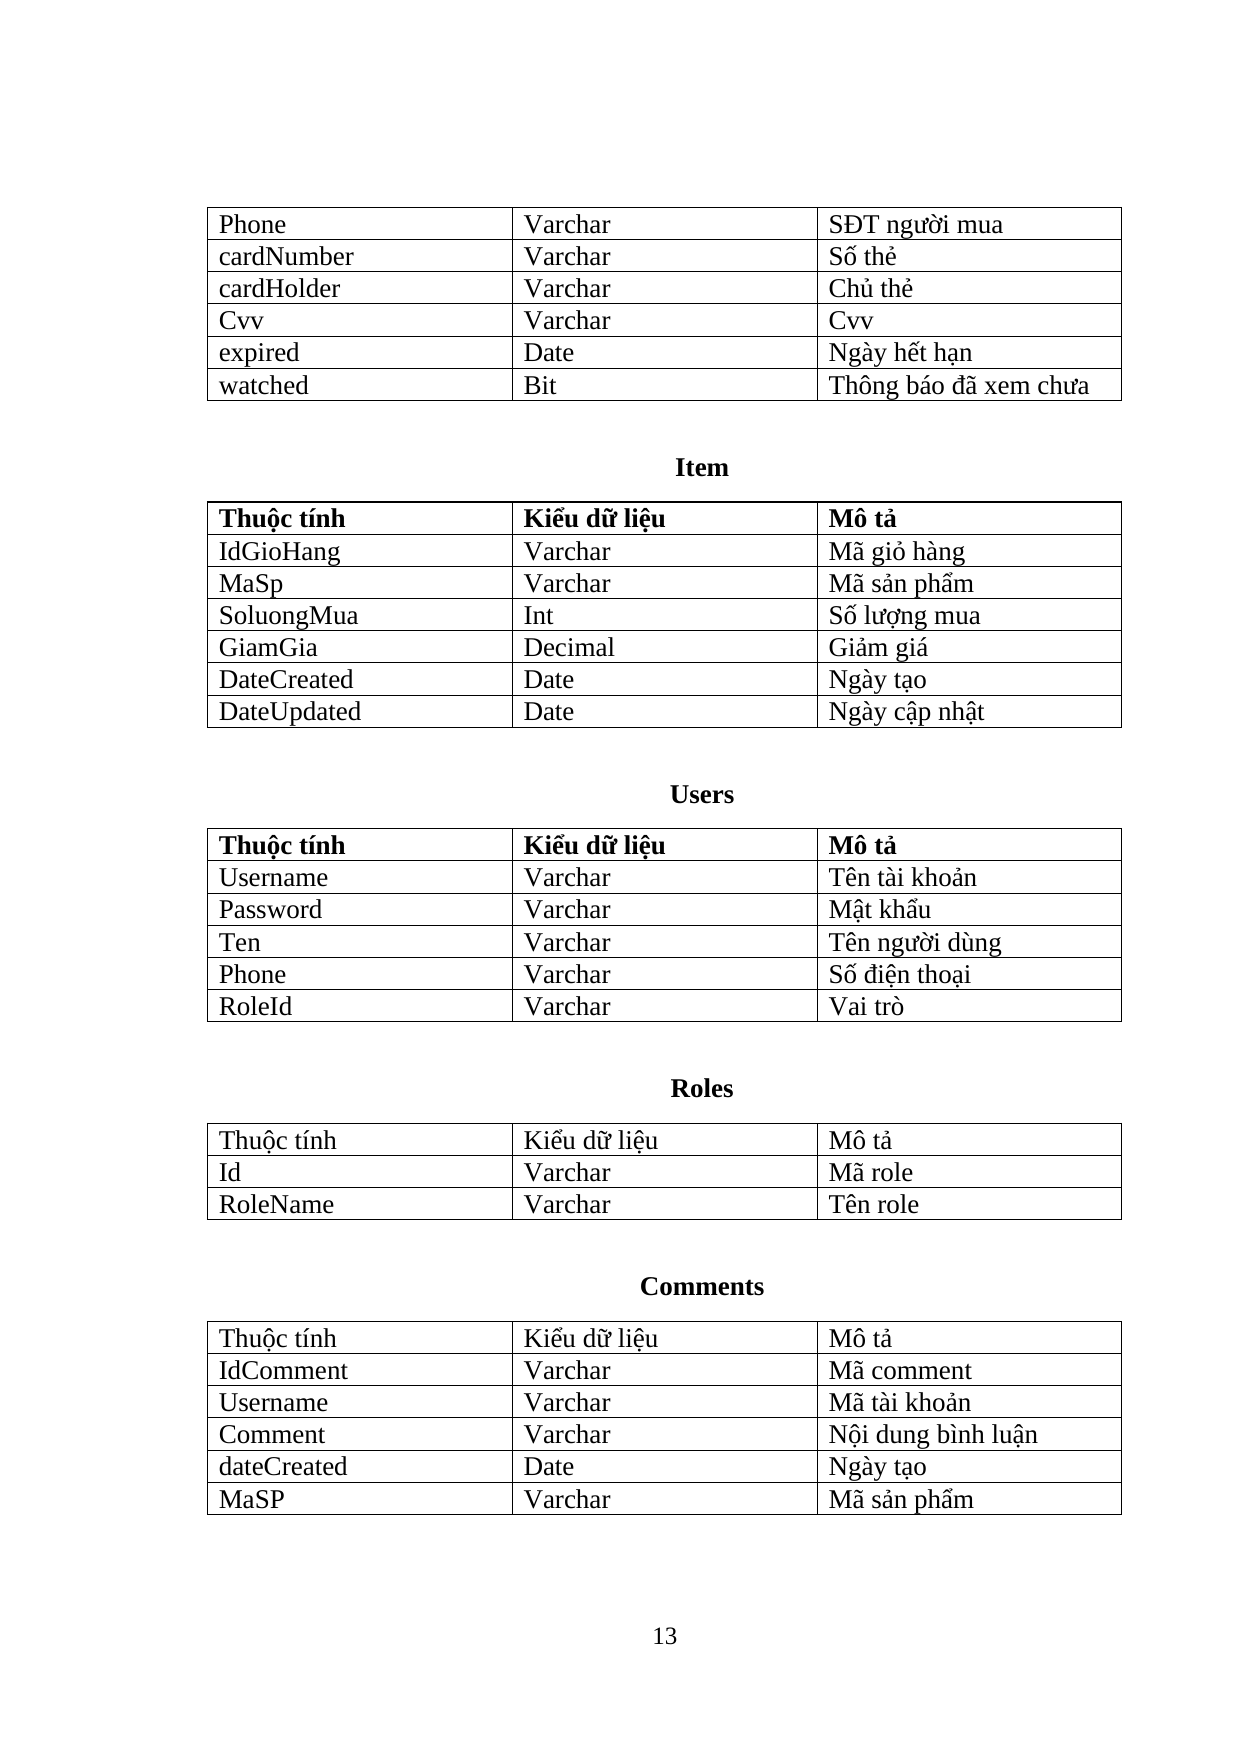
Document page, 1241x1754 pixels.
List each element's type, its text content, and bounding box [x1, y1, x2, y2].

table_cell Cvv [208, 304, 512, 336]
table_cell Ngày cập nhật [818, 696, 1121, 727]
table_cell SĐT người mua [818, 208, 1121, 239]
table_cell Id [208, 1156, 512, 1187]
table_cell Ngày tạo [818, 1451, 1121, 1482]
table_cell Varchar [513, 1483, 817, 1514]
table_cell Số điện thoại [818, 958, 1121, 989]
table_cell MaSP [208, 1483, 512, 1514]
table_cell Số lượng mua [818, 599, 1121, 630]
table_header Thuộc tính [208, 1124, 512, 1155]
table_cell GiamGia [208, 631, 512, 662]
table_cell Cvv [818, 304, 1121, 336]
table_cell Tên tài khoản [818, 861, 1121, 892]
table_header Kiểu dữ liệu [513, 503, 817, 533]
table_cell Varchar [513, 567, 817, 598]
table_cell cardHolder [208, 272, 512, 303]
table_cell Varchar [513, 1156, 817, 1187]
table_cell Date [513, 337, 817, 368]
table_cell Varchar [513, 1386, 817, 1417]
table_cell Date [513, 663, 817, 694]
table_cell SoluongMua [208, 599, 512, 630]
table_cell Mã comment [818, 1354, 1121, 1385]
table_cell Ngày tạo [818, 663, 1121, 694]
table_cell dateCreated [208, 1451, 512, 1482]
table_cell Varchar [513, 208, 817, 239]
table_cell DateUpdated [208, 696, 512, 727]
table_cell Phone [208, 208, 512, 239]
table_cell DateCreated [208, 663, 512, 694]
table_header Mô tả [818, 1322, 1121, 1353]
table_cell Varchar [513, 958, 817, 989]
table_cell cardNumber [208, 240, 512, 271]
table_cell Varchar [513, 272, 817, 303]
table_cell Varchar [513, 990, 817, 1021]
table_cell Số thẻ [818, 240, 1121, 271]
table_cell watched [208, 369, 512, 400]
table_header Thuộc tính [208, 503, 512, 533]
table_cell Mã role [818, 1156, 1121, 1187]
table_cell Giảm giá [818, 631, 1121, 662]
table_cell IdGioHang [208, 535, 512, 566]
table_cell Int [513, 599, 817, 630]
table_cell Mã tài khoản [818, 1386, 1121, 1417]
table_cell Comment [208, 1418, 512, 1449]
table_header Kiểu dữ liệu [513, 829, 817, 860]
table_cell Vai trò [818, 990, 1121, 1021]
table_cell Varchar [513, 861, 817, 892]
table_cell Mật khẩu [818, 894, 1121, 925]
table_cell Username [208, 1386, 512, 1417]
table_cell MaSp [208, 567, 512, 598]
table_cell Password [208, 894, 512, 925]
table_cell Tên role [818, 1188, 1121, 1219]
table_header Kiểu dữ liệu [513, 1124, 817, 1155]
table_cell RoleId [208, 990, 512, 1021]
table_header Mô tả [818, 829, 1121, 860]
table_header Mô tả [818, 503, 1121, 533]
table_cell Varchar [513, 535, 817, 566]
table_cell Mã sản phẩm [818, 567, 1121, 598]
table_cell Phone [208, 958, 512, 989]
table_cell Date [513, 696, 817, 727]
table_cell Mã giỏ hàng [818, 535, 1121, 566]
table_header Mô tả [818, 1124, 1121, 1155]
table_cell Varchar [513, 304, 817, 336]
table_cell Date [513, 1451, 817, 1482]
table_cell Username [208, 861, 512, 892]
table_cell expired [208, 337, 512, 368]
table_cell RoleName [208, 1188, 512, 1219]
table_cell Varchar [513, 894, 817, 925]
table_cell Bit [513, 369, 817, 400]
table_cell Ngày hết hạn [818, 337, 1121, 368]
text Roles [207, 1072, 1122, 1104]
table_header Thuộc tính [208, 1322, 512, 1353]
table_cell Varchar [513, 1418, 817, 1449]
table_cell Mã sản phẩm [818, 1483, 1121, 1514]
table_cell Tên người dùng [818, 926, 1121, 957]
table_cell Thông báo đã xem chưa [818, 369, 1121, 400]
table_cell Decimal [513, 631, 817, 662]
table_cell Chủ thẻ [818, 272, 1121, 303]
table_cell Varchar [513, 926, 817, 957]
table_header Kiểu dữ liệu [513, 1322, 817, 1353]
table_cell Nội dung bình luận [818, 1418, 1121, 1449]
table_header Thuộc tính [208, 829, 512, 860]
text Users [207, 778, 1122, 809]
text Comments [207, 1271, 1122, 1302]
table_cell Varchar [513, 240, 817, 271]
table_cell Ten [208, 926, 512, 957]
table_cell Varchar [513, 1354, 817, 1385]
table_cell Varchar [513, 1188, 817, 1219]
table_cell IdComment [208, 1354, 512, 1385]
text Item [207, 451, 1122, 482]
